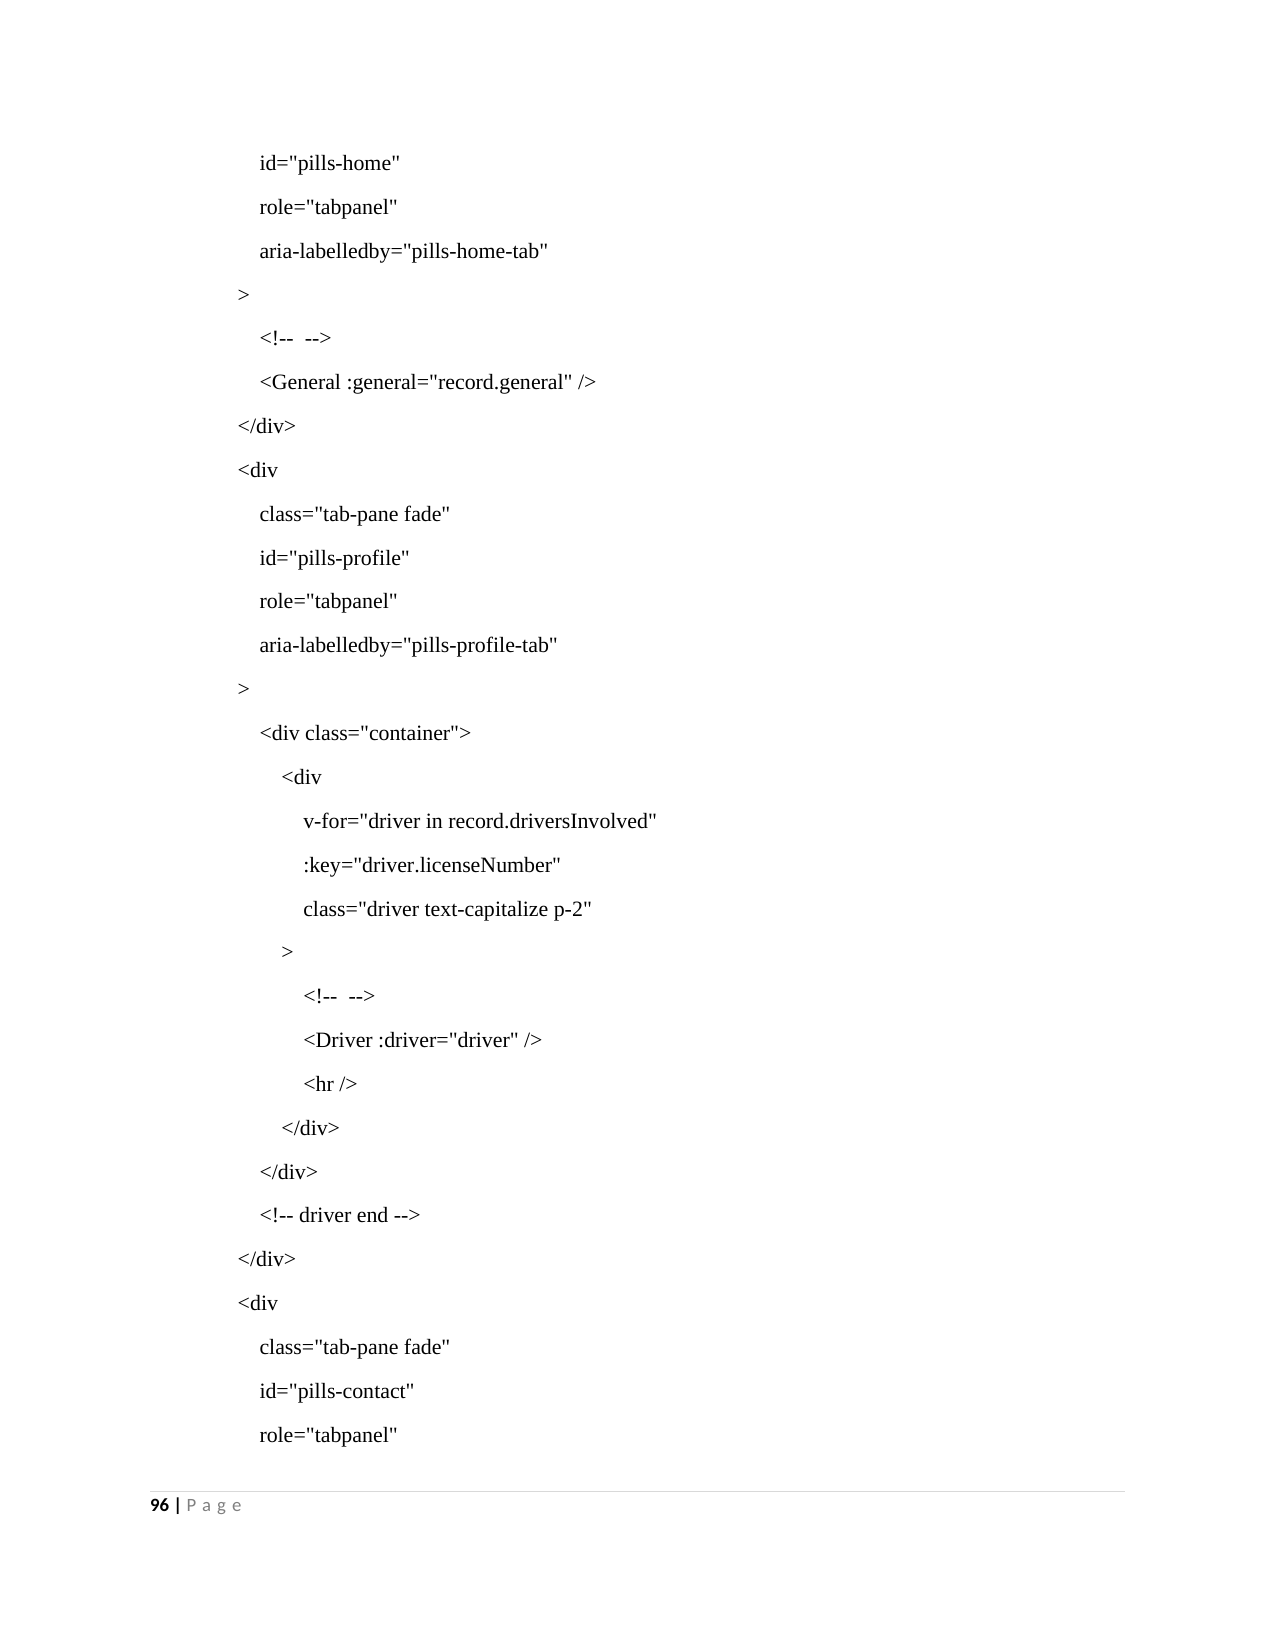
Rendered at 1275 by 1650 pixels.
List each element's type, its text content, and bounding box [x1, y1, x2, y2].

text <General :general="record.general" /> [150, 369, 1125, 394]
text <hr /> [150, 1071, 1125, 1096]
text <div [150, 457, 1125, 482]
text aria-labelledby="pills-home-tab" [150, 238, 1125, 263]
text class="driver text-capitalize p-2" [150, 896, 1125, 921]
text class="tab-pane fade" [150, 501, 1125, 526]
text <div [150, 764, 1125, 789]
text <div [150, 1290, 1125, 1315]
text </div> [150, 1159, 1125, 1184]
text aria-labelledby="pills-profile-tab" [150, 632, 1125, 658]
text role="tabpanel" [150, 588, 1125, 614]
text <!-- --> [150, 325, 1125, 351]
text id="pills-profile" [150, 545, 1125, 570]
text </div> [150, 1115, 1125, 1140]
text role="tabpanel" [150, 1422, 1125, 1447]
text v-for="driver in record.driversInvolved" [150, 808, 1125, 833]
text > [150, 939, 1125, 964]
text <!-- --> [150, 983, 1125, 1008]
text role="tabpanel" [150, 194, 1125, 219]
text </div> [150, 413, 1125, 438]
text <!-- driver end --> [150, 1202, 1125, 1228]
text > [150, 676, 1125, 701]
text <Driver :driver="driver" /> [150, 1027, 1125, 1052]
text </div> [150, 1246, 1125, 1272]
text > [150, 282, 1125, 307]
text :key="driver.licenseNumber" [150, 852, 1125, 877]
text class="tab-pane fade" [150, 1334, 1125, 1359]
text id="pills-contact" [150, 1378, 1125, 1403]
text id="pills-home" [150, 150, 1125, 175]
text <div class="container"> [150, 720, 1125, 745]
